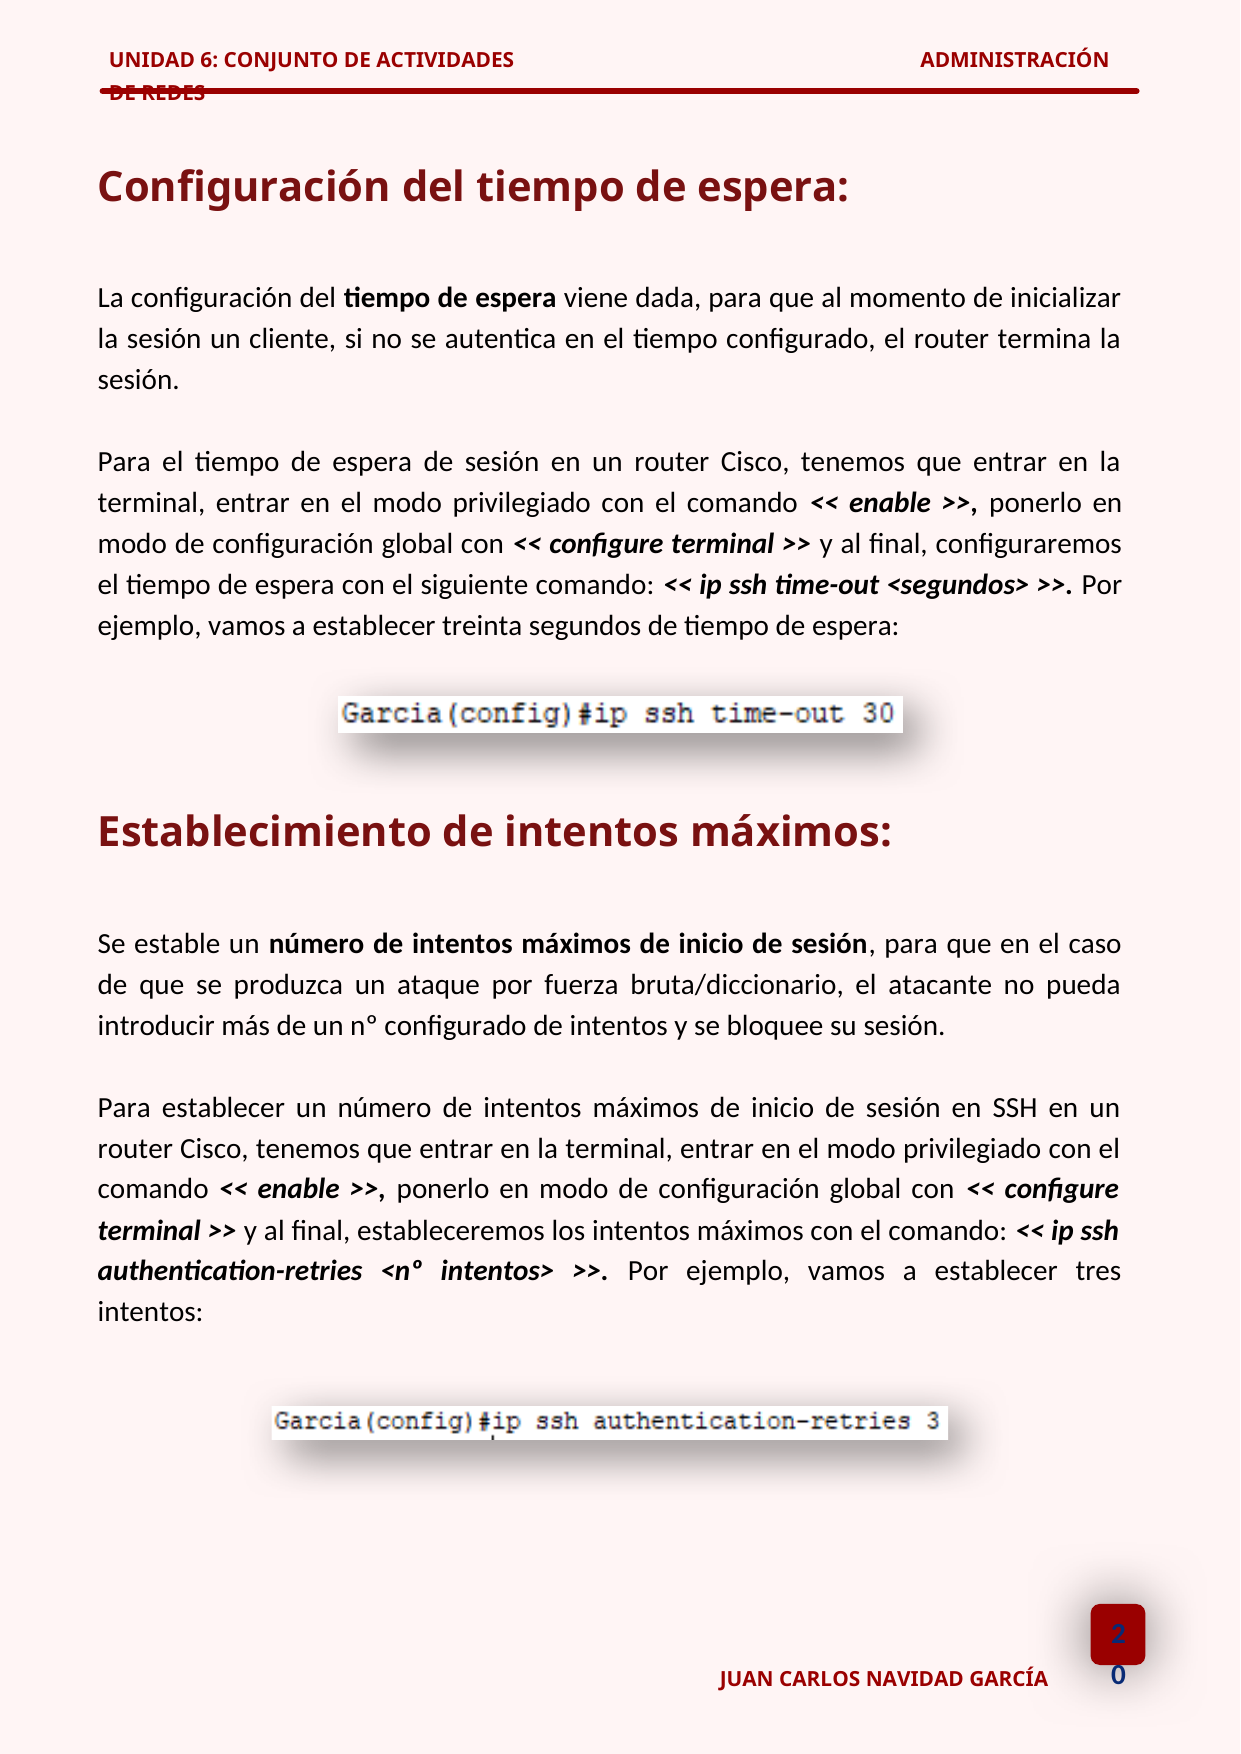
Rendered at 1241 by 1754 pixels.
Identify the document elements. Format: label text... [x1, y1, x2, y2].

text Para establecer un número de intentos máximos de inicio de sesión en SSH en un router Cisco, tenemos que entrar en la terminal, entrar en el modo privilegiado con el comando << enable >>, ponerlo en modo de configuración global con << configure terminal >> y al final, estableceremos los intentos máximos con el comando: << ip ssh authentication-retries <nº intentos> >>. Por ejemplo, vamos a establecer tres intentos: [97, 1089, 1122, 1329]
picture [271, 1406, 949, 1440]
picture [338, 696, 903, 733]
text Se estable un número de intentos máximos de inicio de sesión, para que en el caso de que se produzca un ataque por fuerza bruta/diccionario, el atacante no pueda introducir más de un nº configurado de intentos y se bloquee su sesión. [97, 925, 1122, 1042]
subtitle Configuración del tiempo de espera: [97, 157, 1122, 213]
subtitle Establecimiento de intentos máximos: [97, 648, 1122, 859]
text La configuración del tiempo de espera viene dada, para que al momento de inicializar la sesión un cliente, si no se autentica en el tiempo configurado, el router termina la sesión. [97, 279, 1122, 397]
text Para el tiempo de espera de sesión en un router Cisco, tenemos que entrar en la terminal, entrar en el modo privilegiado con el comando << enable >>, ponerlo en modo de configuración global con << configure terminal >> y al final, configuraremos el tiempo de espera con el siguiente comando: << ip ssh time-out <segundos> >>. Por ejemplo, vamos a establecer treinta segundos de tiempo de espera: [97, 443, 1122, 643]
